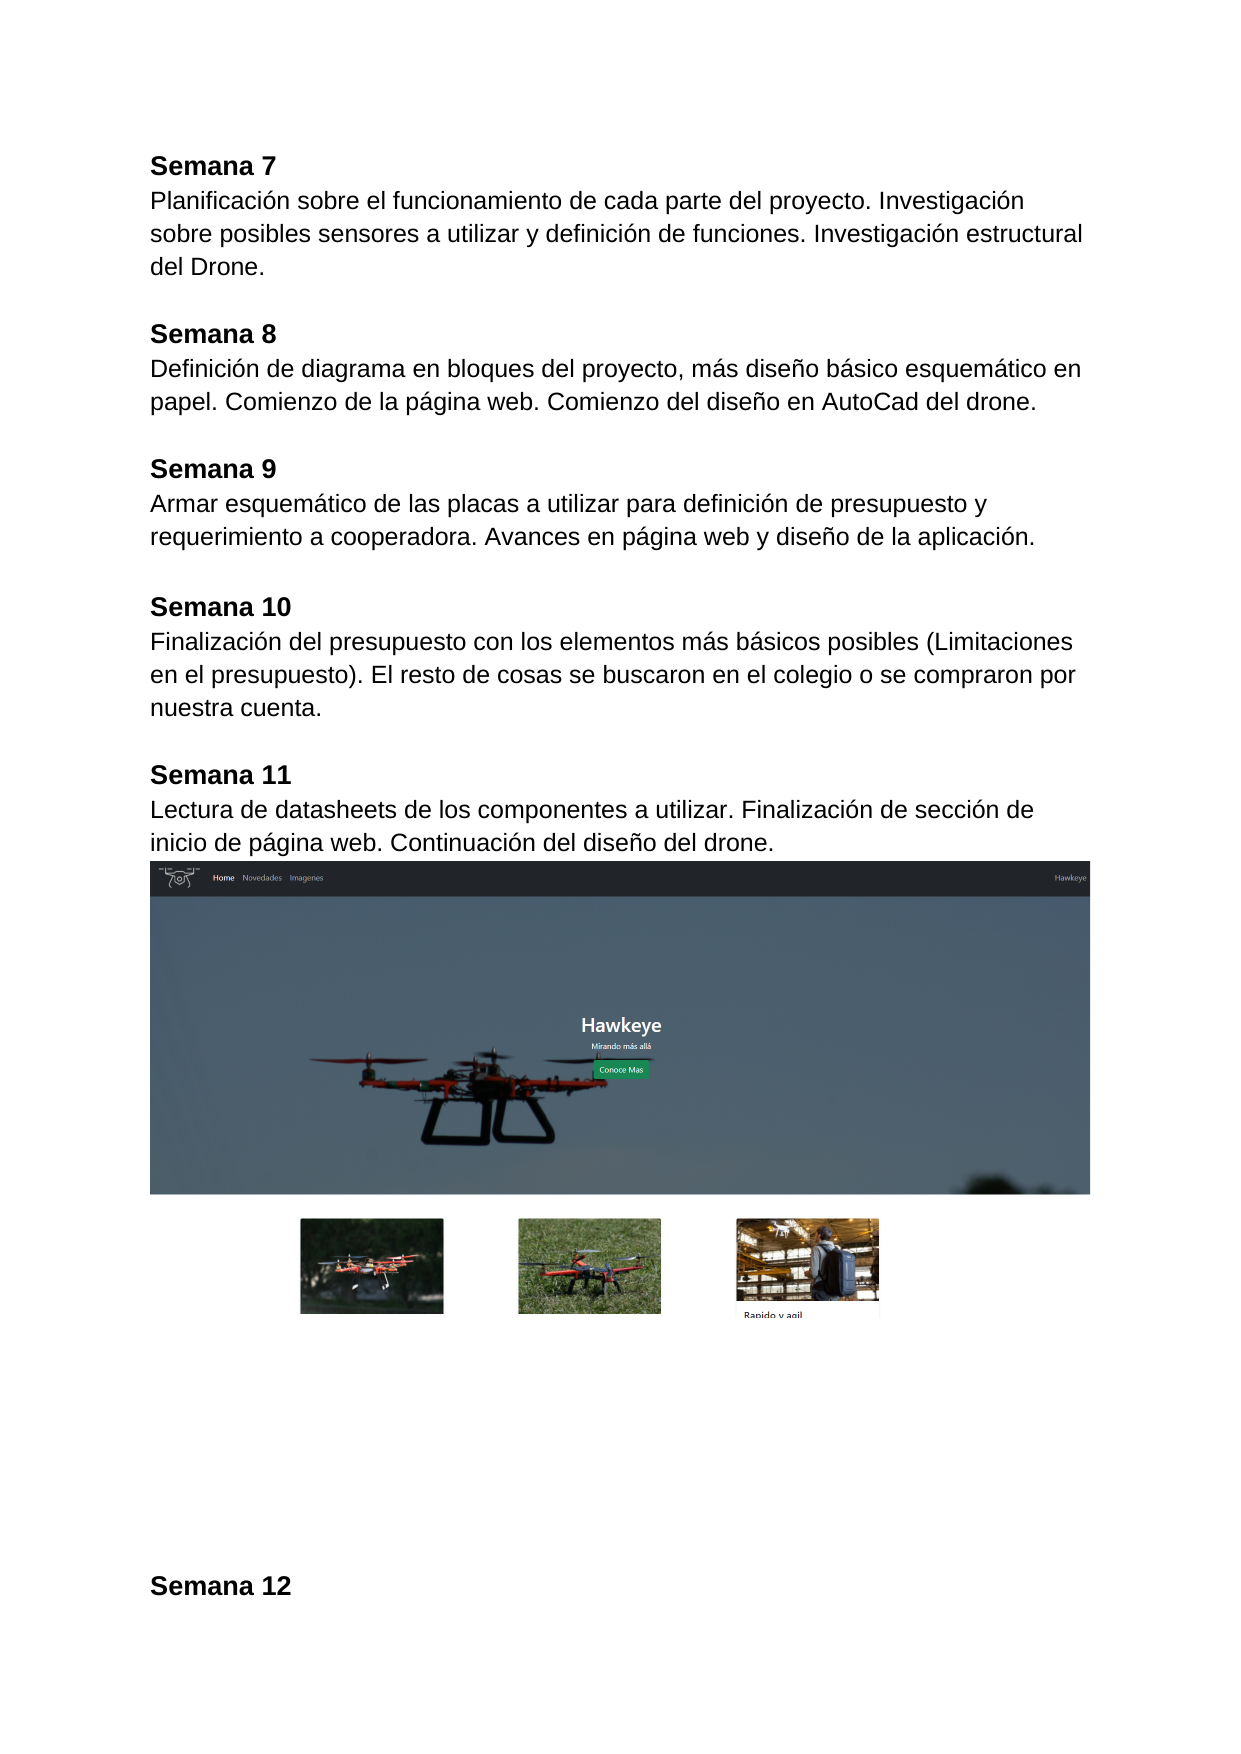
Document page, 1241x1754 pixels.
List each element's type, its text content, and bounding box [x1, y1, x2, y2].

text Lectura de datasheets de los componentes a utilizar. Finalización de sección de inicio de página web. Continuación del diseño del drone. [150, 795, 1090, 857]
text Semana 7 [150, 150, 1090, 181]
text Armar esquemático de las placas a utilizar para definición de presupuesto y requerimiento a cooperadora. Avances en página web y diseño de la aplicación. [150, 489, 1090, 551]
text Semana 9 [150, 453, 1090, 484]
text Finalización del presupuesto con los elementos más básicos posibles (Limitaciones en el presupuesto). El resto de cosas se buscaron en el colegio o se compraron por nuestra cuenta. [150, 627, 1090, 722]
text Planificación sobre el funcionamiento de cada parte del proyecto. Investigación sobre posibles sensores a utilizar y definición de funciones. Investigación estructural del Drone. [150, 186, 1090, 281]
text Semana 8 [150, 318, 1090, 349]
text Semana 10 [150, 591, 1090, 622]
text Semana 12 [150, 1570, 1090, 1601]
picture [150, 861, 1091, 1318]
text Semana 11 [150, 759, 1090, 790]
text Definición de diagrama en bloques del proyecto, más diseño básico esquemático en papel. Comienzo de la página web. Comienzo del diseño en AutoCad del drone. [150, 354, 1090, 416]
